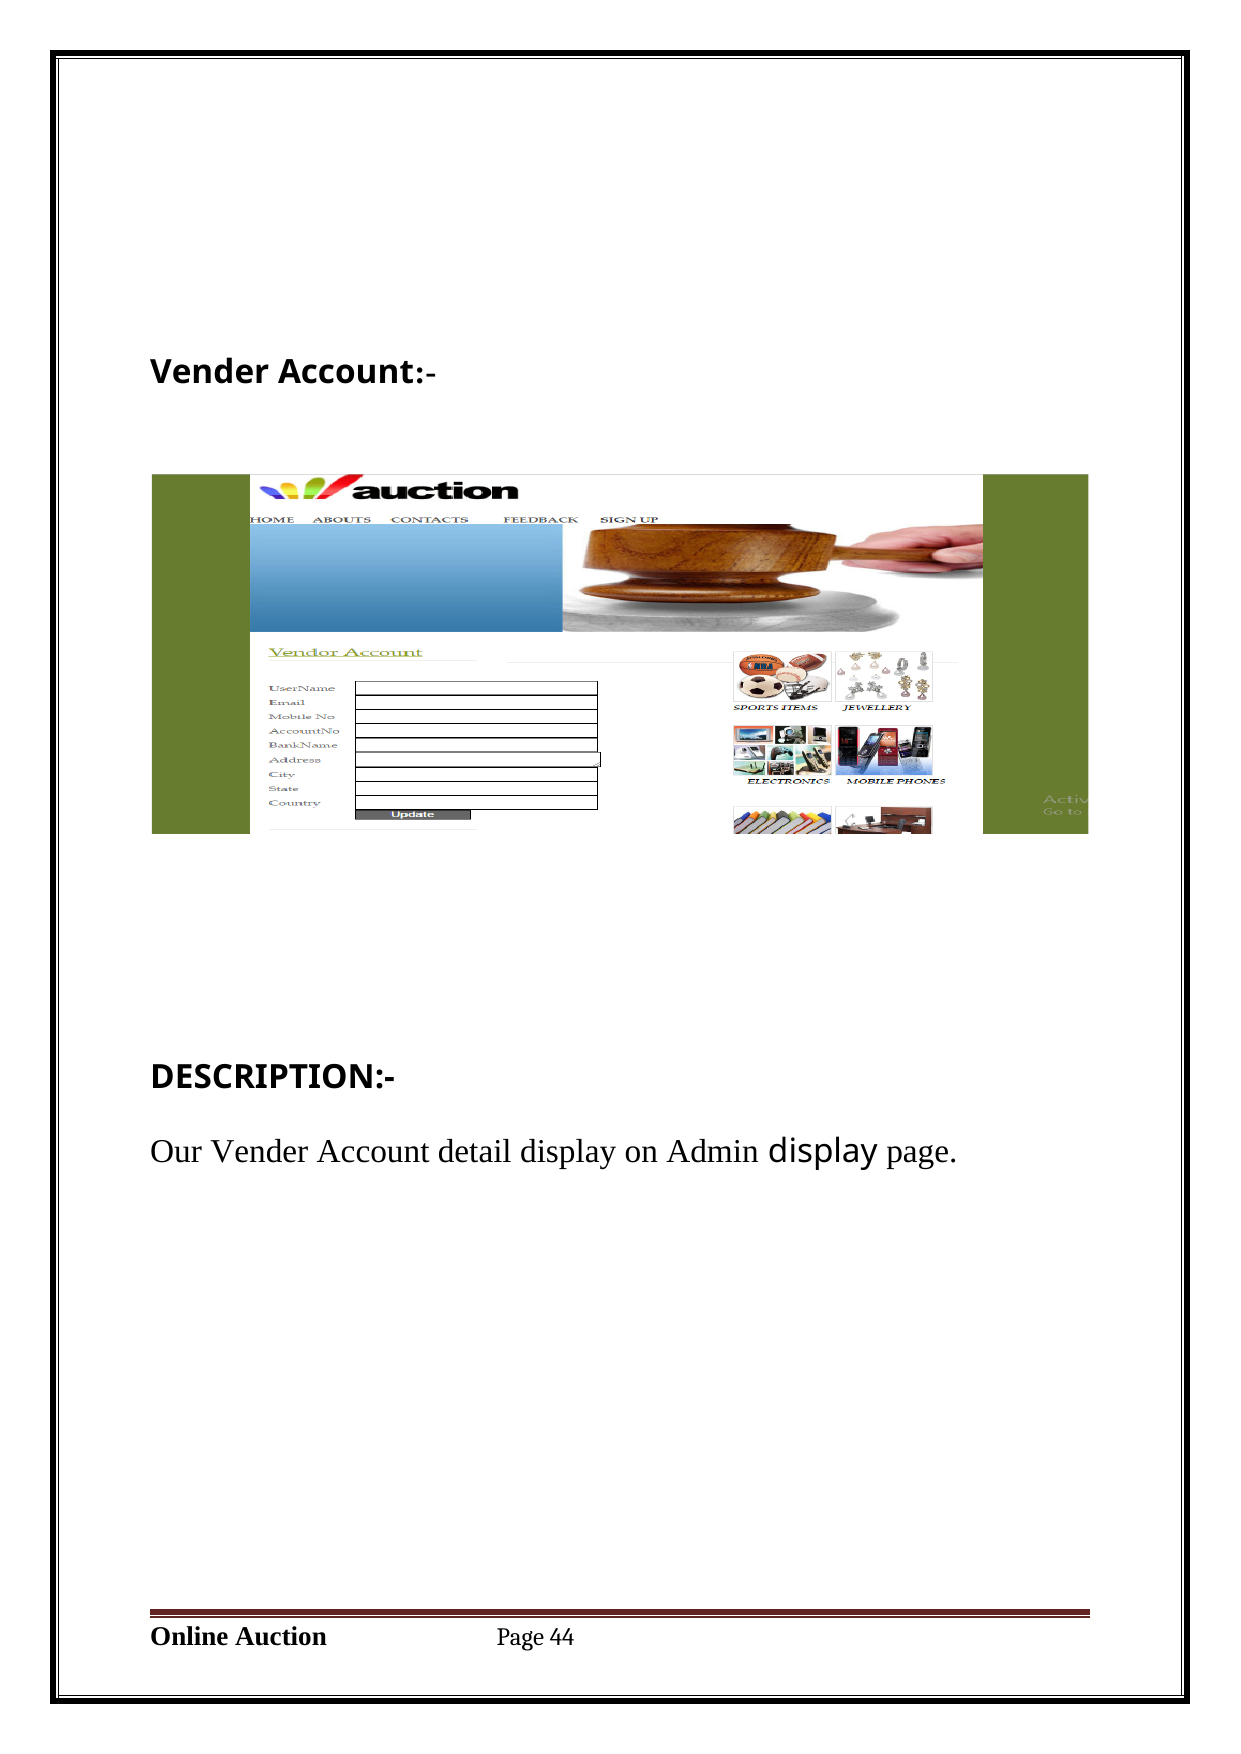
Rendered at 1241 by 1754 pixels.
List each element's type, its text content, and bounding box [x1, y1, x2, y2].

picture [151, 474, 1089, 834]
text DESCRIPTION:- [150, 1053, 1090, 1099]
text Vender Account:- [150, 348, 1090, 394]
text Our Vender Account detail display on Admin display page. [150, 1126, 1090, 1172]
